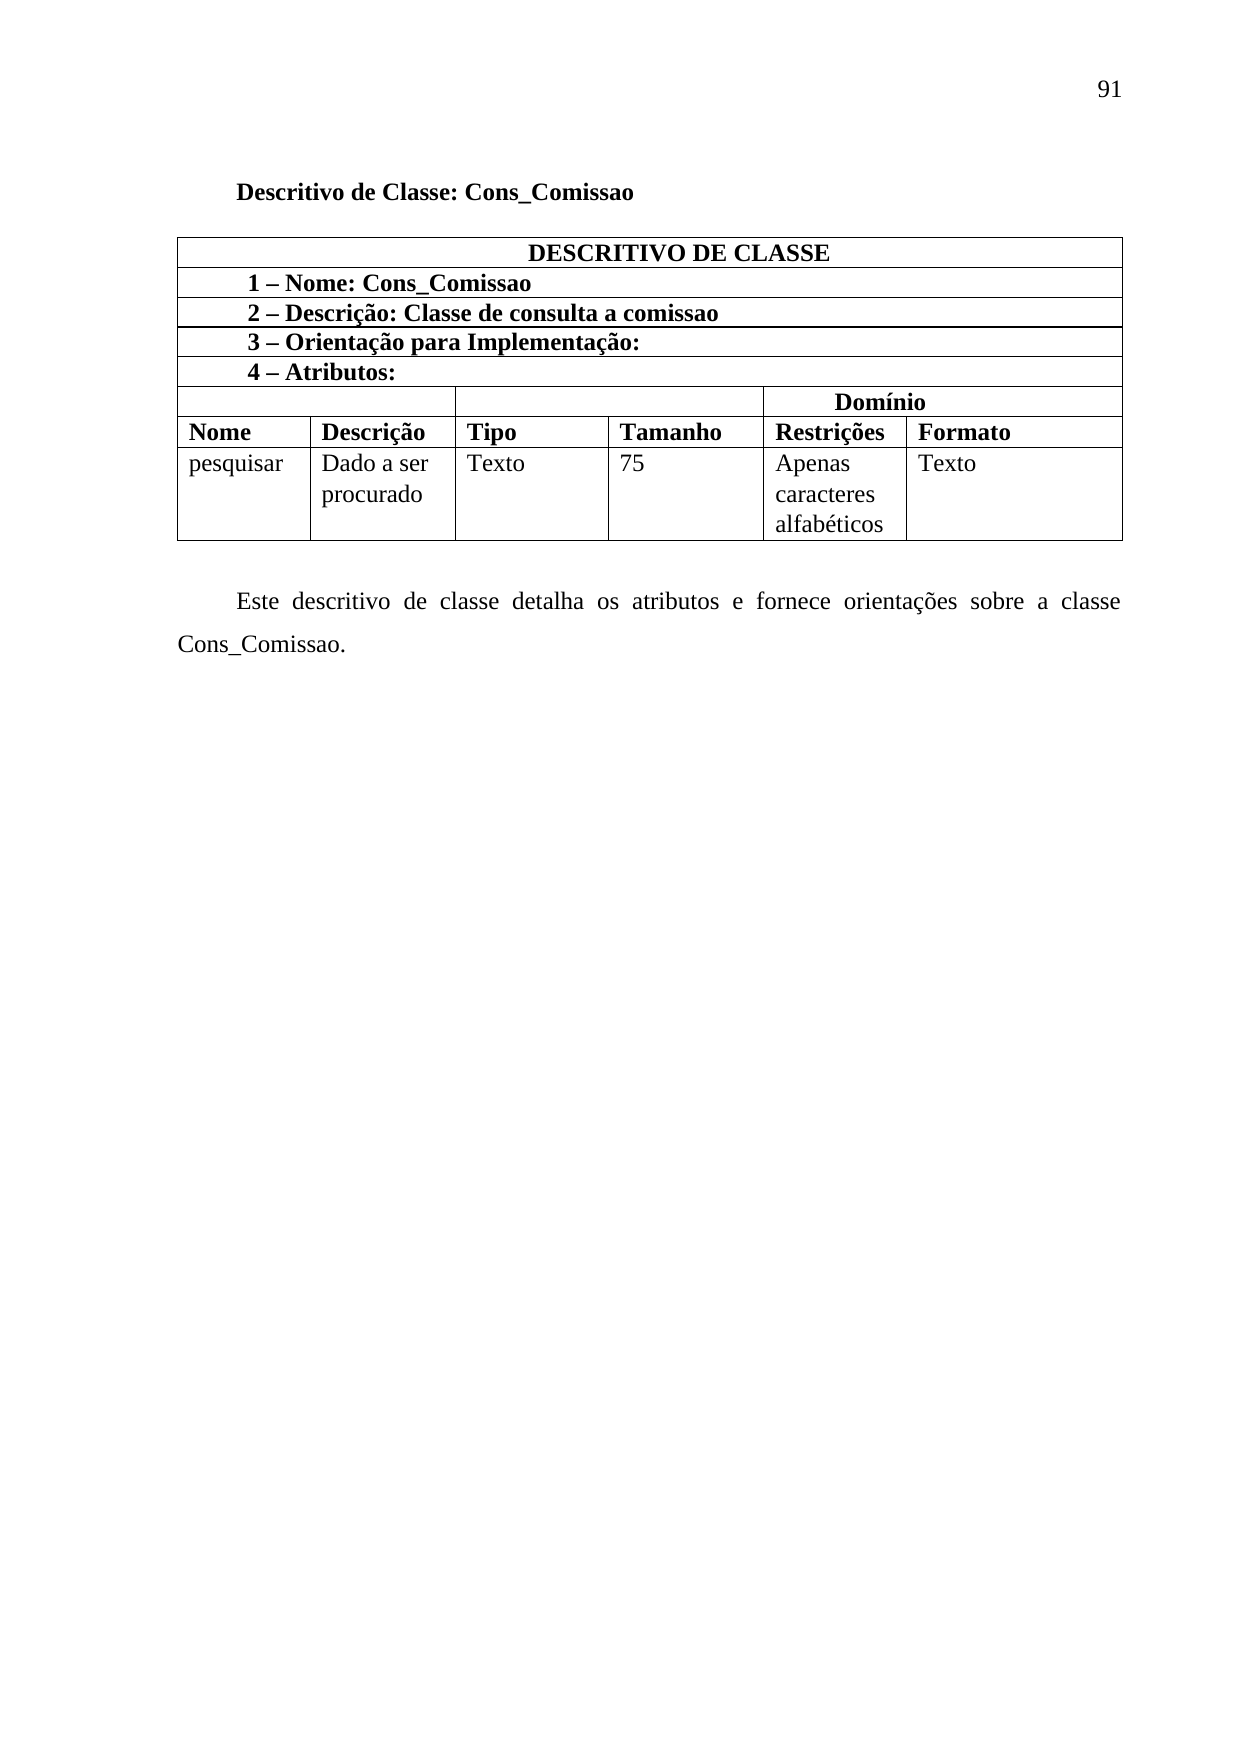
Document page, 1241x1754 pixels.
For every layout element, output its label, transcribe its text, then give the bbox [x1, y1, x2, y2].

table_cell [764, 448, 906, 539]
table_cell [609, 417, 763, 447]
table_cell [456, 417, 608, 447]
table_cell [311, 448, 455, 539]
text Descritivo de Classe: Cons_Comissao [236, 177, 1122, 206]
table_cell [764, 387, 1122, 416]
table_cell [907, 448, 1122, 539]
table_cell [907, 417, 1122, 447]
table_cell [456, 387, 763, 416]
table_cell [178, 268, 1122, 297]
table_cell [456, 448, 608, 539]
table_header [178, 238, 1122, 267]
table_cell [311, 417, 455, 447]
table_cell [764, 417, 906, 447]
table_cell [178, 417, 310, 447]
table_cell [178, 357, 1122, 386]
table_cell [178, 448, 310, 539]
text Este descritivo de classe detalha os atributos e fornece orientações sobre a classe Cons_Comissao. [177, 586, 1122, 658]
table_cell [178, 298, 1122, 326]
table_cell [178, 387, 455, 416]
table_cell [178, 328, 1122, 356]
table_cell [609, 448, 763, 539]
